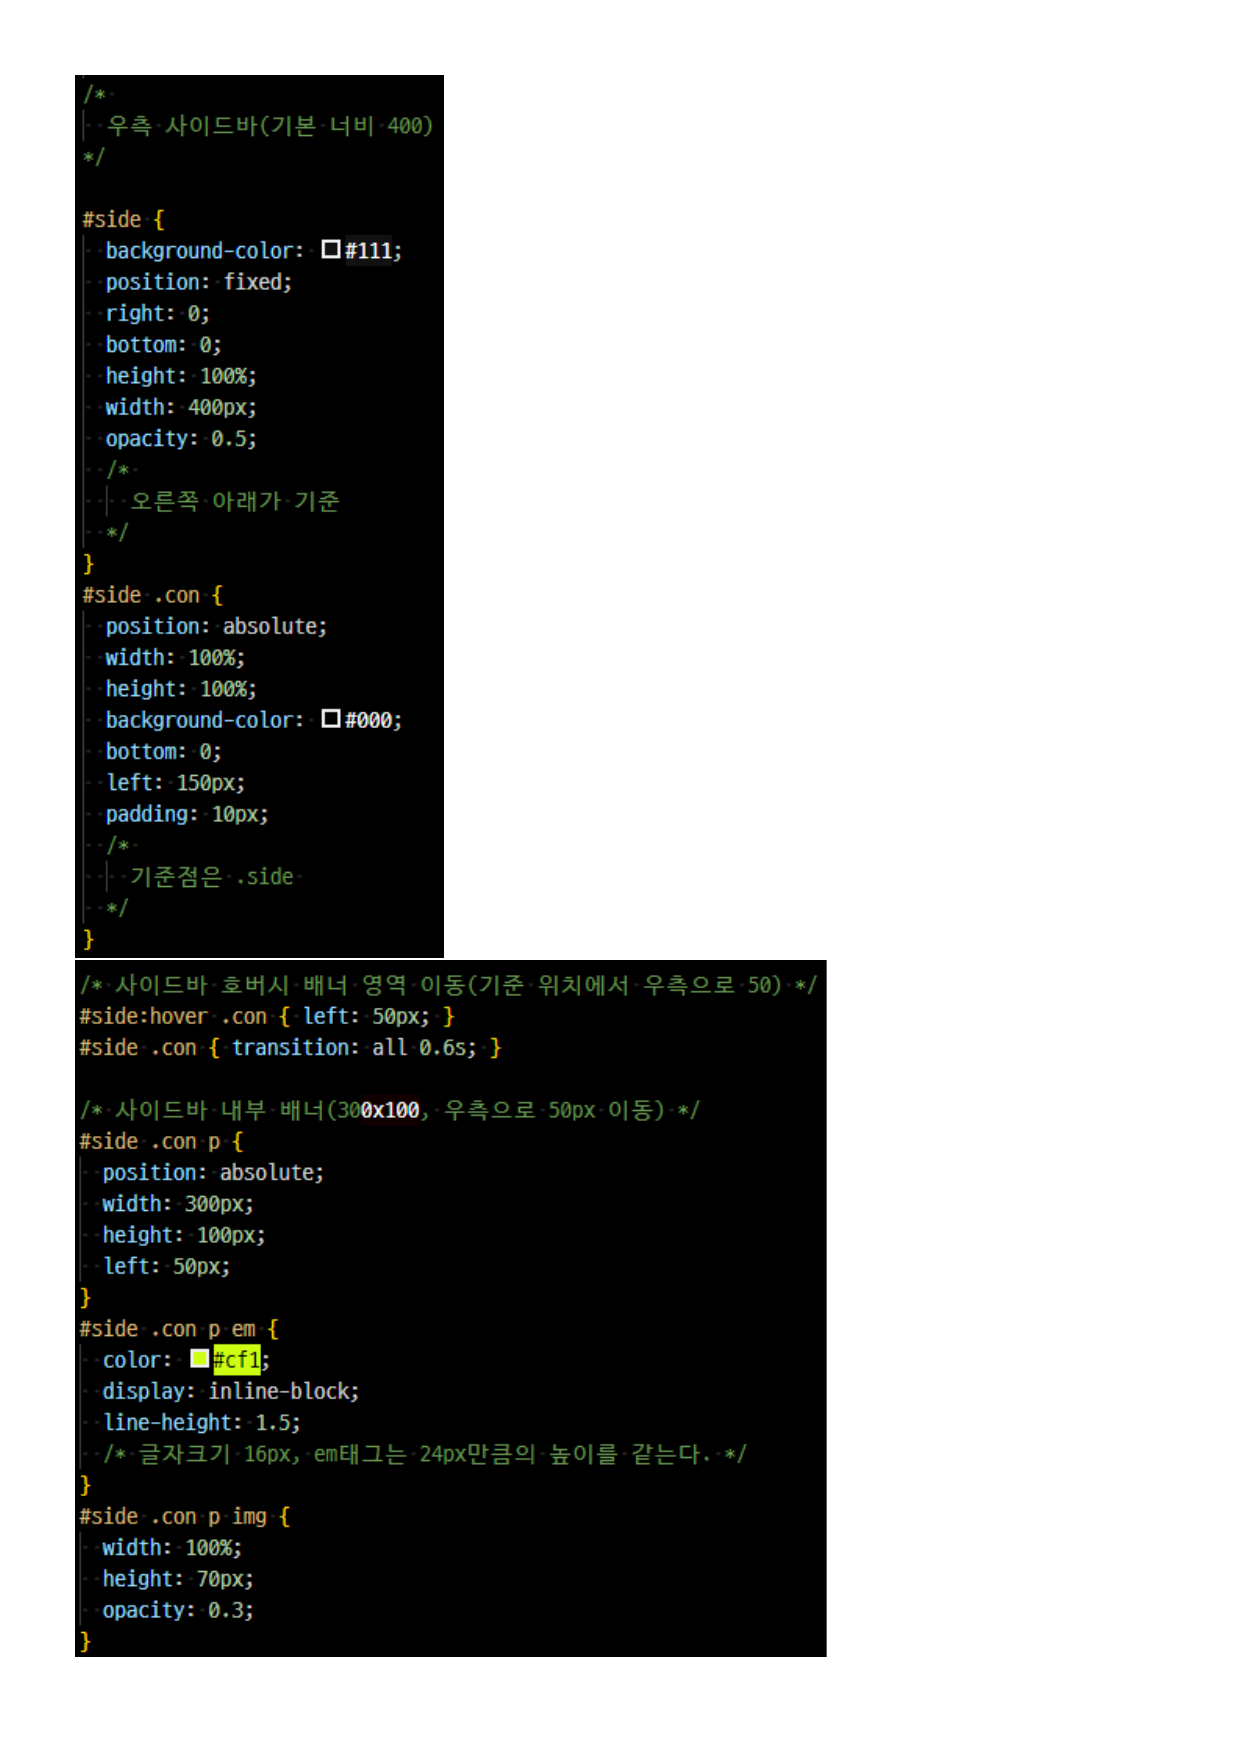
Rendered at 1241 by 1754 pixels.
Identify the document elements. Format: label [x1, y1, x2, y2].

picture [75, 75, 444, 958]
picture [75, 960, 827, 1657]
